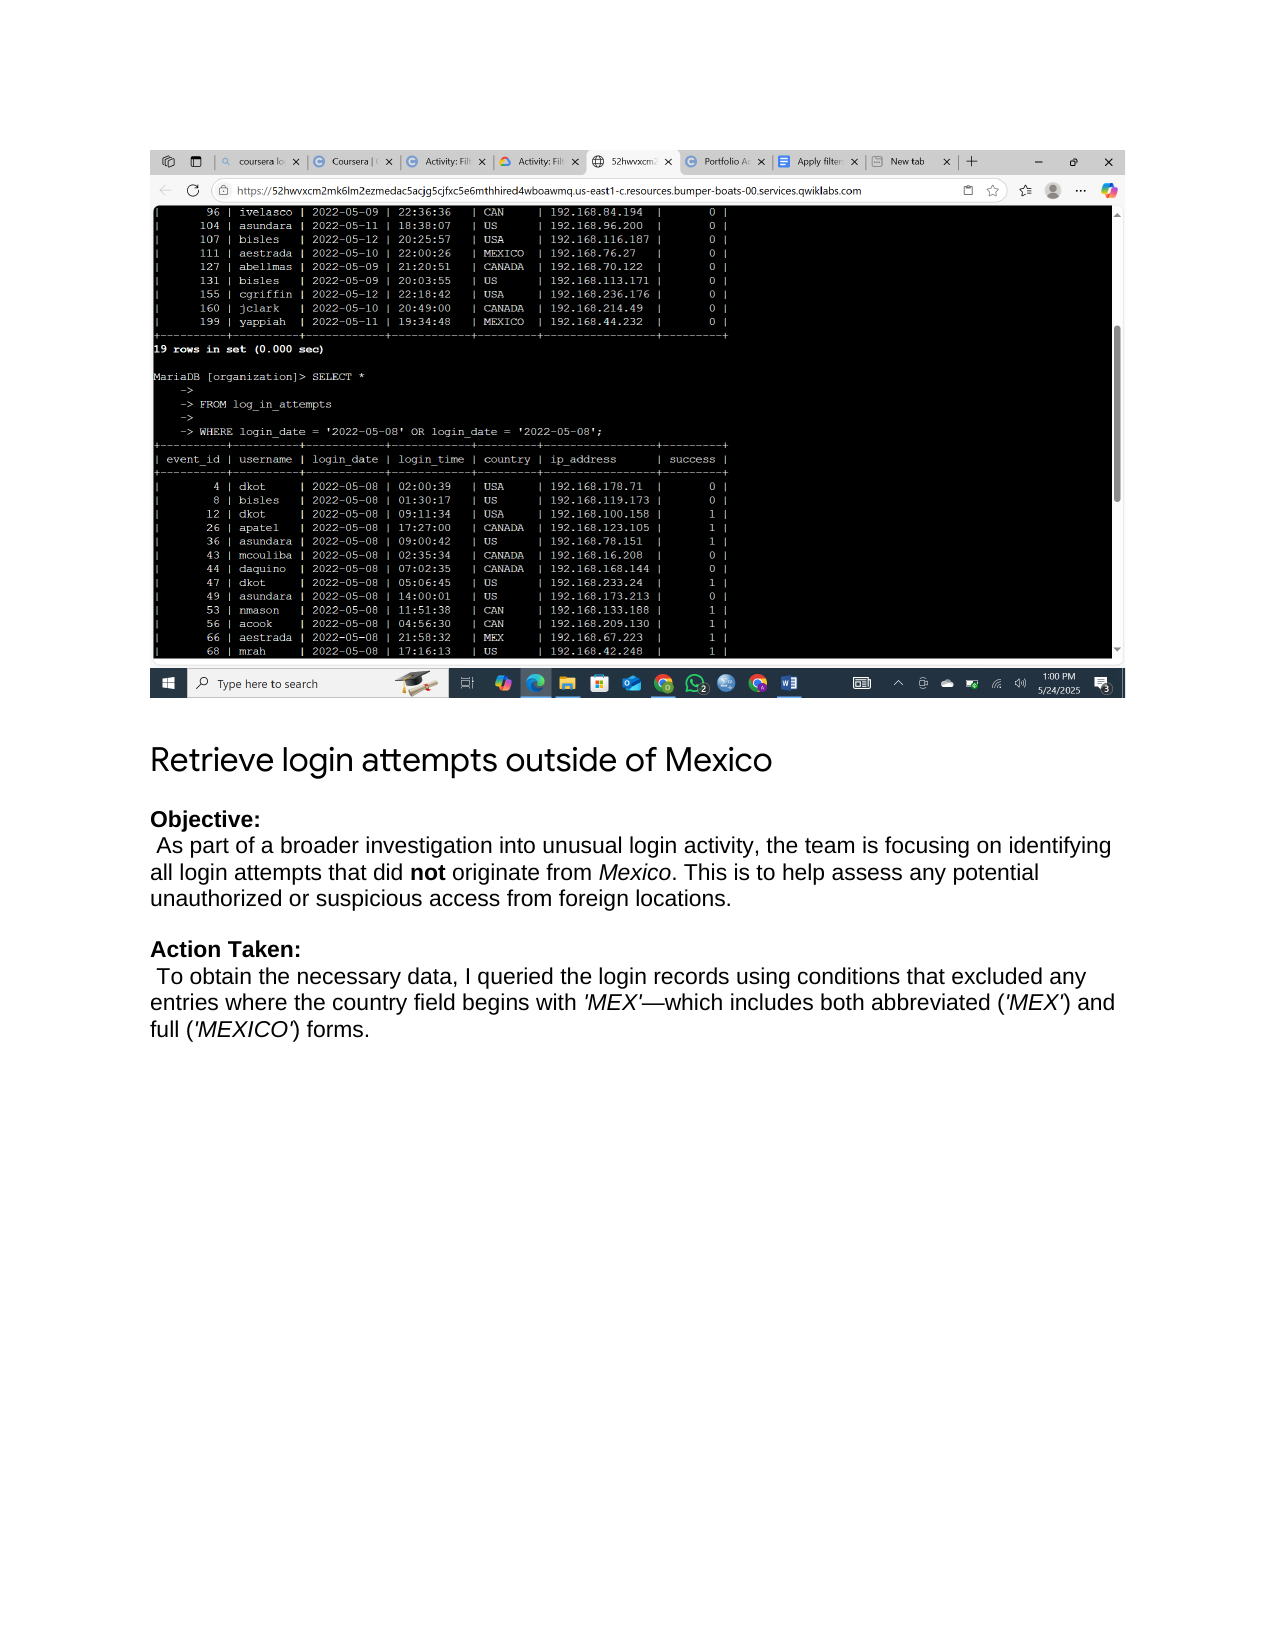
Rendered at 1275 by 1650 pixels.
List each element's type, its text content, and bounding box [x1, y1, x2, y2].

text Action Taken: To obtain the necessary data, I queried the login records using conditions that excluded any entries where the country field begins with 'MEX'—which includes both abbreviated ('MEX') and full ('MEXICO') forms. [150, 936, 1125, 1042]
subtitle Retrieve login attempts outside of Mexico [150, 739, 1125, 781]
text Objective: As part of a broader investigation into unusual login activity, the team is focusing on identifying all login attempts that did not originate from Mexico. This is to help assess any potential unauthorized or suspicious access from foreign locations. [150, 806, 1125, 911]
picture [150, 150, 1125, 698]
